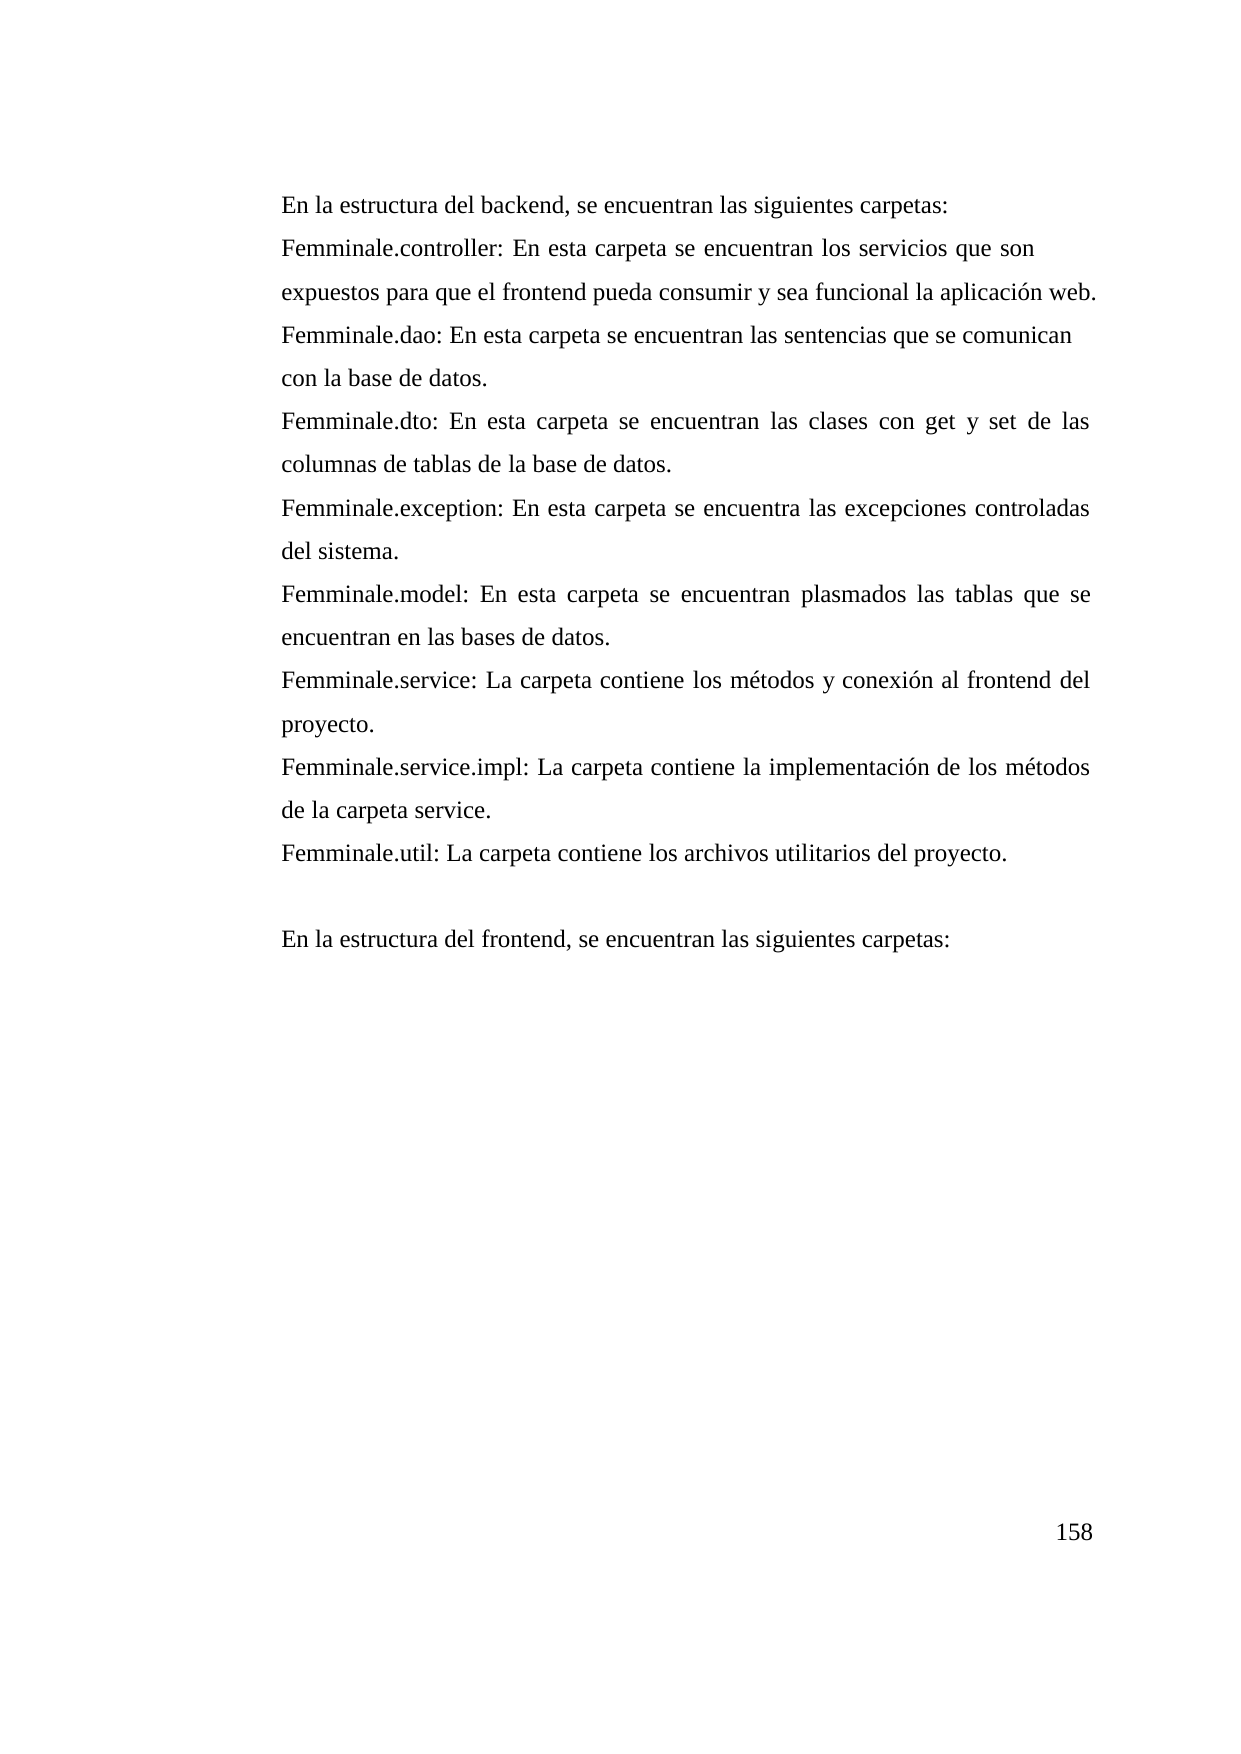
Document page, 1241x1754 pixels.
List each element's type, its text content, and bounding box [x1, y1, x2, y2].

text Femminale.service.impl: La carpeta contiene la implementación de los métodos de la carpeta service. [281, 752, 1099, 824]
text Femminale.service: La carpeta contiene los métodos y conexión al frontend del proyecto. [281, 666, 1097, 737]
text Femminale.exception: En esta carpeta se encuentra las excepciones controladas del sistema. [281, 493, 1097, 564]
text Femminale.dto: En esta carpeta se encuentran las clases con get y set de las columnas de tablas de la base de datos. [281, 406, 1097, 478]
text Femminale.util: La carpeta contiene los archivos utilitarios del proyecto. En la estructura del frontend, se encuentran las siguientes carpetas: [281, 838, 1009, 953]
text En la estructura del backend, se encuentran las siguientes carpetas: Femminale.controller: En esta carpeta se encuentran los servicios que son expuestos para que el frontend pueda consumir y sea funcional la aplicación web. Femminale.dao: En esta carpeta se encuentran las sentencias que se comunican con la base de datos. [281, 190, 1097, 392]
text Femminale.model: En esta carpeta se encuentran plasmados las tablas que se encuentran en las bases de datos. [281, 579, 1099, 651]
